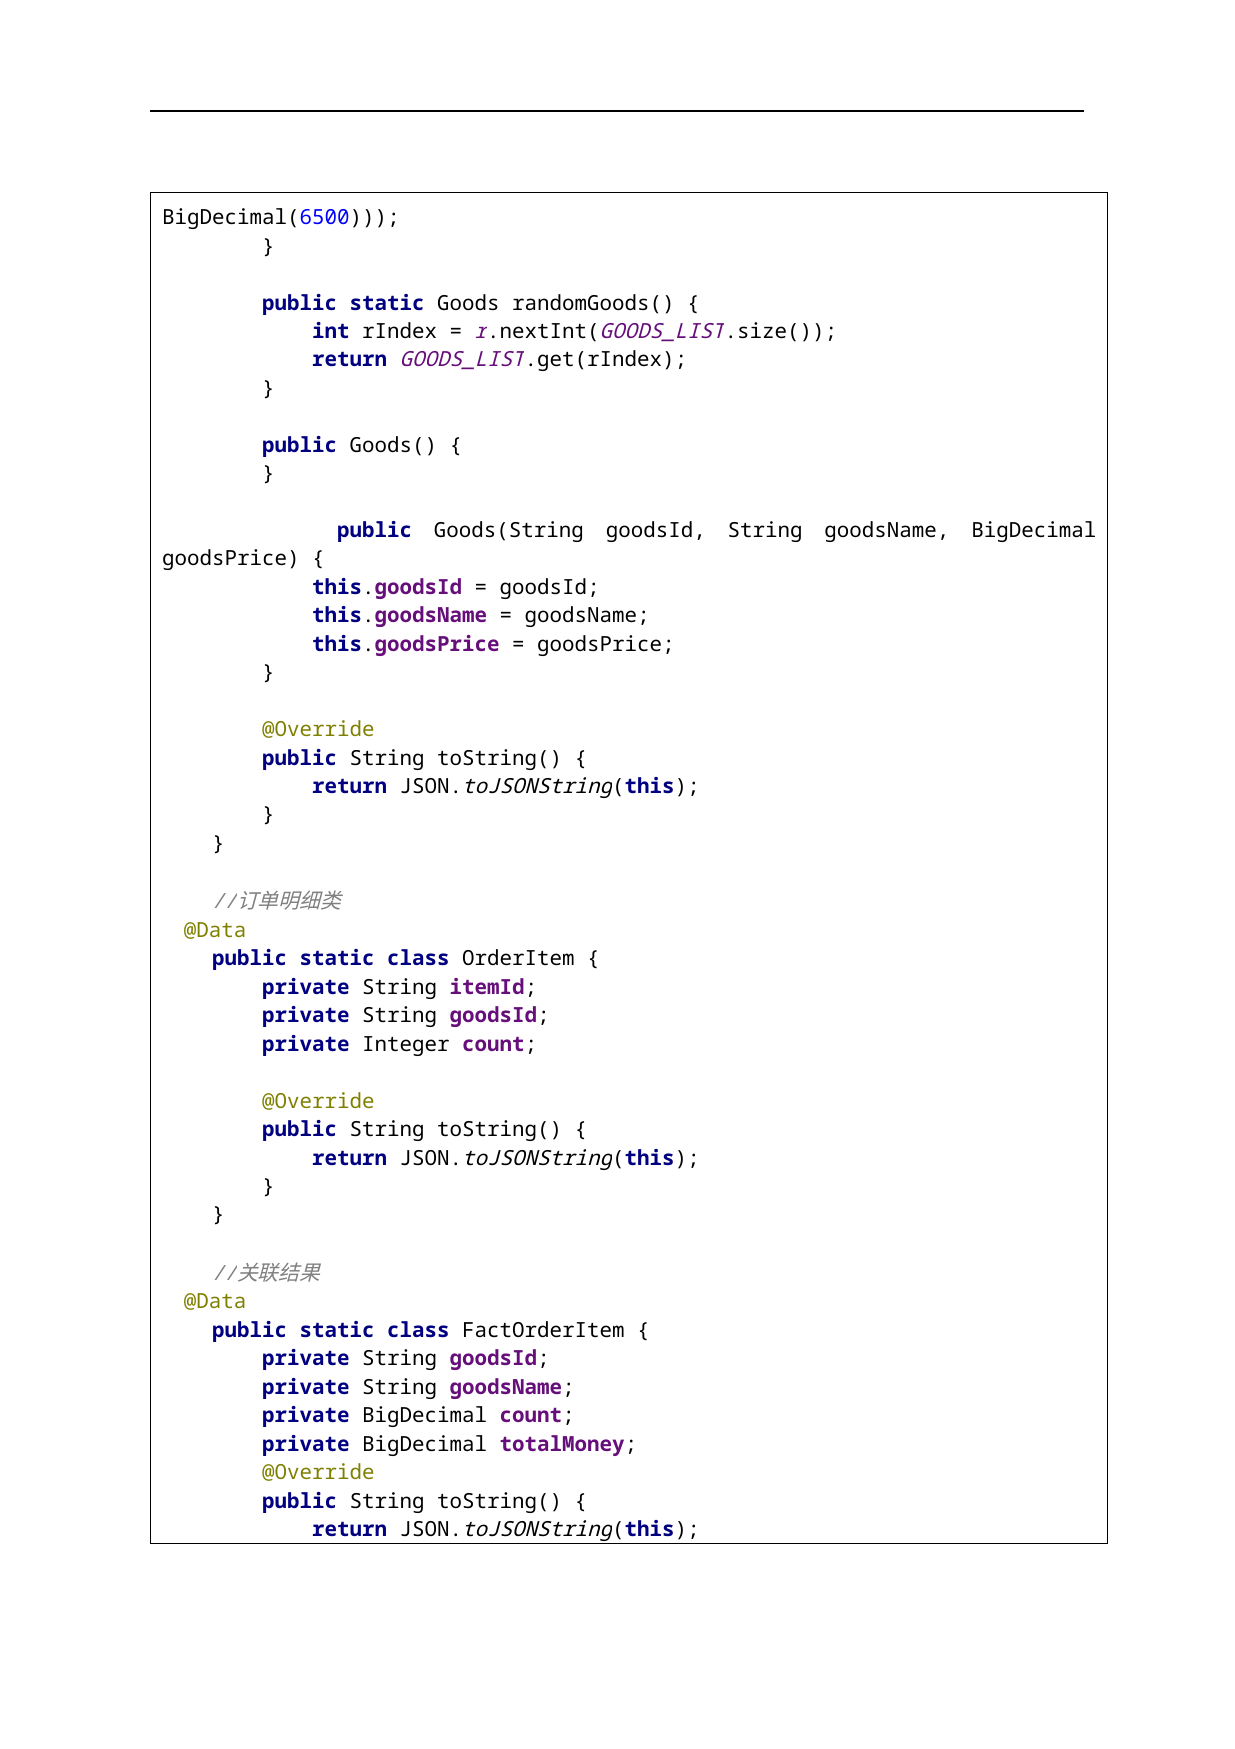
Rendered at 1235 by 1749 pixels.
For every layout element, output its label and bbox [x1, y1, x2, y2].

table_header [151, 193, 1107, 1543]
